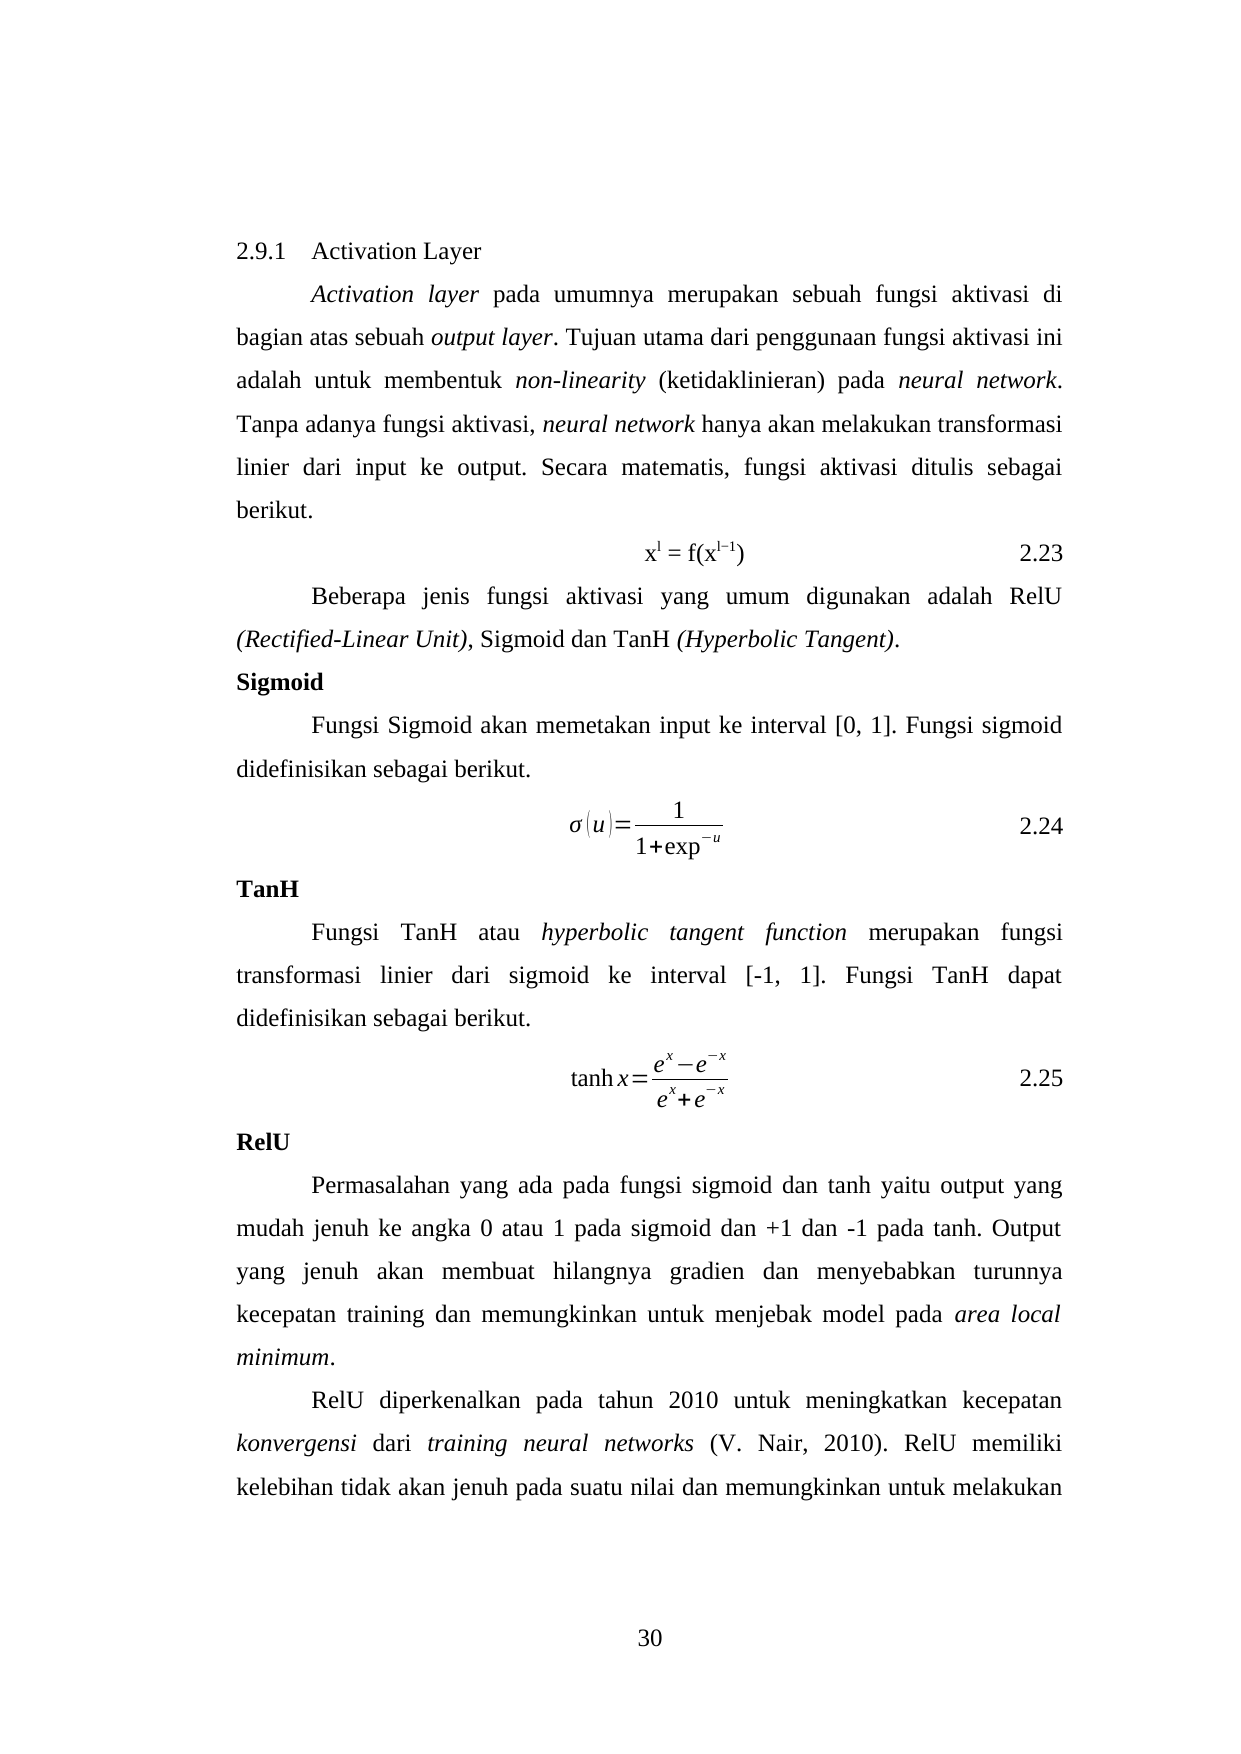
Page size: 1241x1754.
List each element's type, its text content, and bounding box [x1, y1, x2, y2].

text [236, 1385, 1063, 1500]
text 2.25 [236, 1046, 1063, 1112]
text Activation layer pada umumnya merupakan sebuah fungsi aktivasi di bagian atas sebuah output layer. Tujuan utama dari penggunaan fungsi aktivasi ini adalah untuk membentuk non-linearity (ketidaklinieran) pada neural network. Tanpa adanya fungsi aktivasi, neural network hanya akan melakukan transformasi linier dari input ke output. Secara matematis, fungsi aktivasi ditulis sebagai berikut. [236, 279, 1063, 524]
text Sigmoid [236, 667, 1063, 696]
text xl = f(xl−1) 2.23 [236, 538, 1063, 567]
subtitle Activation Layer [236, 236, 1063, 265]
text Fungsi TanH atau hyperbolic tangent function merupakan fungsi transformasi linier dari sigmoid ke interval [-1, 1]. Fungsi TanH dapat didefinisikan sebagai berikut. [236, 917, 1063, 1032]
text Permasalahan yang ada pada fungsi sigmoid dan tanh yaitu output yang mudah jenuh ke angka 0 atau 1 pada sigmoid dan +1 dan -1 pada tanh. Output yang jenuh akan membuat hilangnya gradien dan menyebabkan turunnya kecepatan training dan memungkinkan untuk menjebak model pada area local minimum. [236, 1170, 1063, 1371]
text RelU [236, 1127, 1063, 1155]
text Fungsi Sigmoid akan memetakan input ke interval [0, 1]. Fungsi sigmoid didefinisikan sebagai berikut. [236, 711, 1063, 782]
text TanH [236, 874, 1063, 902]
text Beberapa jenis fungsi aktivasi yang umum digunakan adalah RelU (Rectified-Linear Unit), Sigmoid dan TanH (Hyperbolic Tangent). [236, 581, 1063, 653]
text 2.24 [236, 797, 1063, 859]
